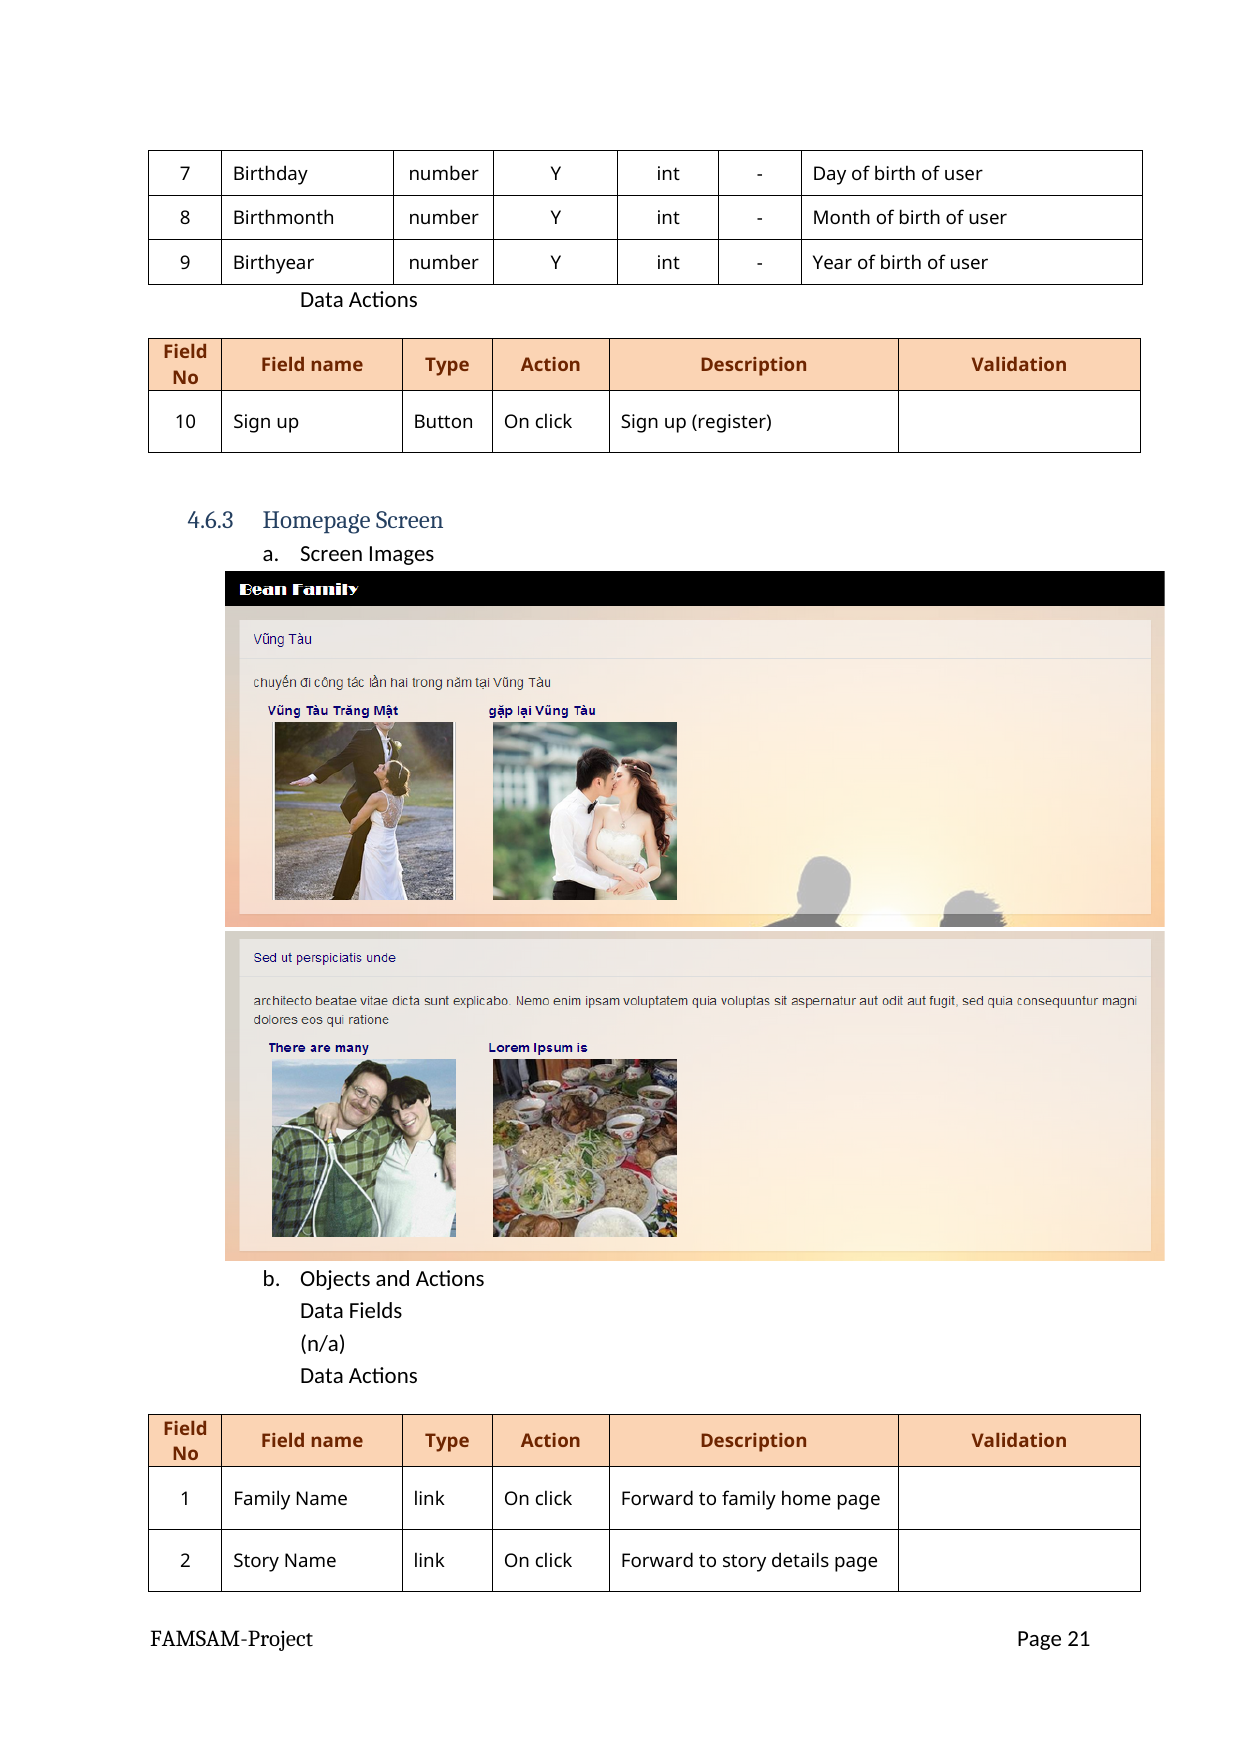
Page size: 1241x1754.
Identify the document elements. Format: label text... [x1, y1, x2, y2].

table_cell On click [493, 1530, 609, 1591]
table_cell - [719, 196, 801, 239]
table_cell [899, 1467, 1140, 1528]
list Data Actions [300, 285, 1090, 313]
table_cell 1 [149, 1467, 221, 1528]
subtitle Homepage Screen [187, 506, 1090, 535]
table_header Type [403, 1415, 492, 1466]
list Data Fields [300, 1297, 1090, 1324]
table_cell - [719, 151, 801, 194]
table_header Validation [899, 1415, 1140, 1466]
list Data Actions [300, 1361, 1090, 1389]
table_cell Button [403, 391, 492, 452]
table_cell link [403, 1467, 492, 1528]
table_cell Month of birth of user [802, 196, 1142, 239]
table_cell 8 [149, 196, 221, 239]
list (n/a) [300, 1329, 1090, 1357]
table_header Action [493, 339, 609, 390]
table_cell Year of birth of user [802, 240, 1142, 284]
table_header Field No [149, 1415, 221, 1466]
table_cell Story Name [222, 1530, 402, 1591]
table_cell 2 [149, 1530, 221, 1591]
table_cell On click [493, 1467, 609, 1528]
table_cell int [618, 196, 718, 239]
table_header Field No [149, 339, 221, 390]
table_cell 7 [149, 151, 221, 194]
table_cell Birthday [222, 151, 393, 194]
table_header Action [493, 1415, 609, 1466]
table_cell 10 [149, 391, 221, 452]
table_cell Family Name [222, 1467, 402, 1528]
table_cell int [618, 240, 718, 284]
table_cell number [394, 240, 493, 284]
list Objects and Actions [262, 1264, 1090, 1292]
table_cell link [403, 1530, 492, 1591]
table_cell Birthyear [222, 240, 393, 284]
table_cell Y [494, 151, 617, 194]
table_cell Day of birth of user [802, 151, 1142, 194]
table_cell On click [493, 391, 609, 452]
table_cell number [394, 196, 493, 239]
table_header Validation [899, 339, 1140, 390]
table_cell [899, 391, 1140, 452]
table_cell Sign up (register) [610, 391, 898, 452]
table_cell number [394, 151, 493, 194]
table_header Description [610, 339, 898, 390]
table_cell Y [494, 240, 617, 284]
table_cell Forward to family home page [610, 1467, 898, 1528]
table_cell Birthmonth [222, 196, 393, 239]
table_header Description [610, 1415, 898, 1466]
table_cell - [719, 240, 801, 284]
picture [225, 931, 1165, 1261]
table_cell int [618, 151, 718, 194]
table_cell Y [494, 196, 617, 239]
table_header Field name [222, 1415, 402, 1466]
table_header Type [403, 339, 492, 390]
list Screen Images [262, 539, 1090, 567]
table_cell Sign up [222, 391, 402, 452]
table_cell Forward to story details page [610, 1530, 898, 1591]
table_cell 9 [149, 240, 221, 284]
table_cell [899, 1530, 1140, 1591]
picture [225, 571, 1165, 927]
table_header Field name [222, 339, 402, 390]
